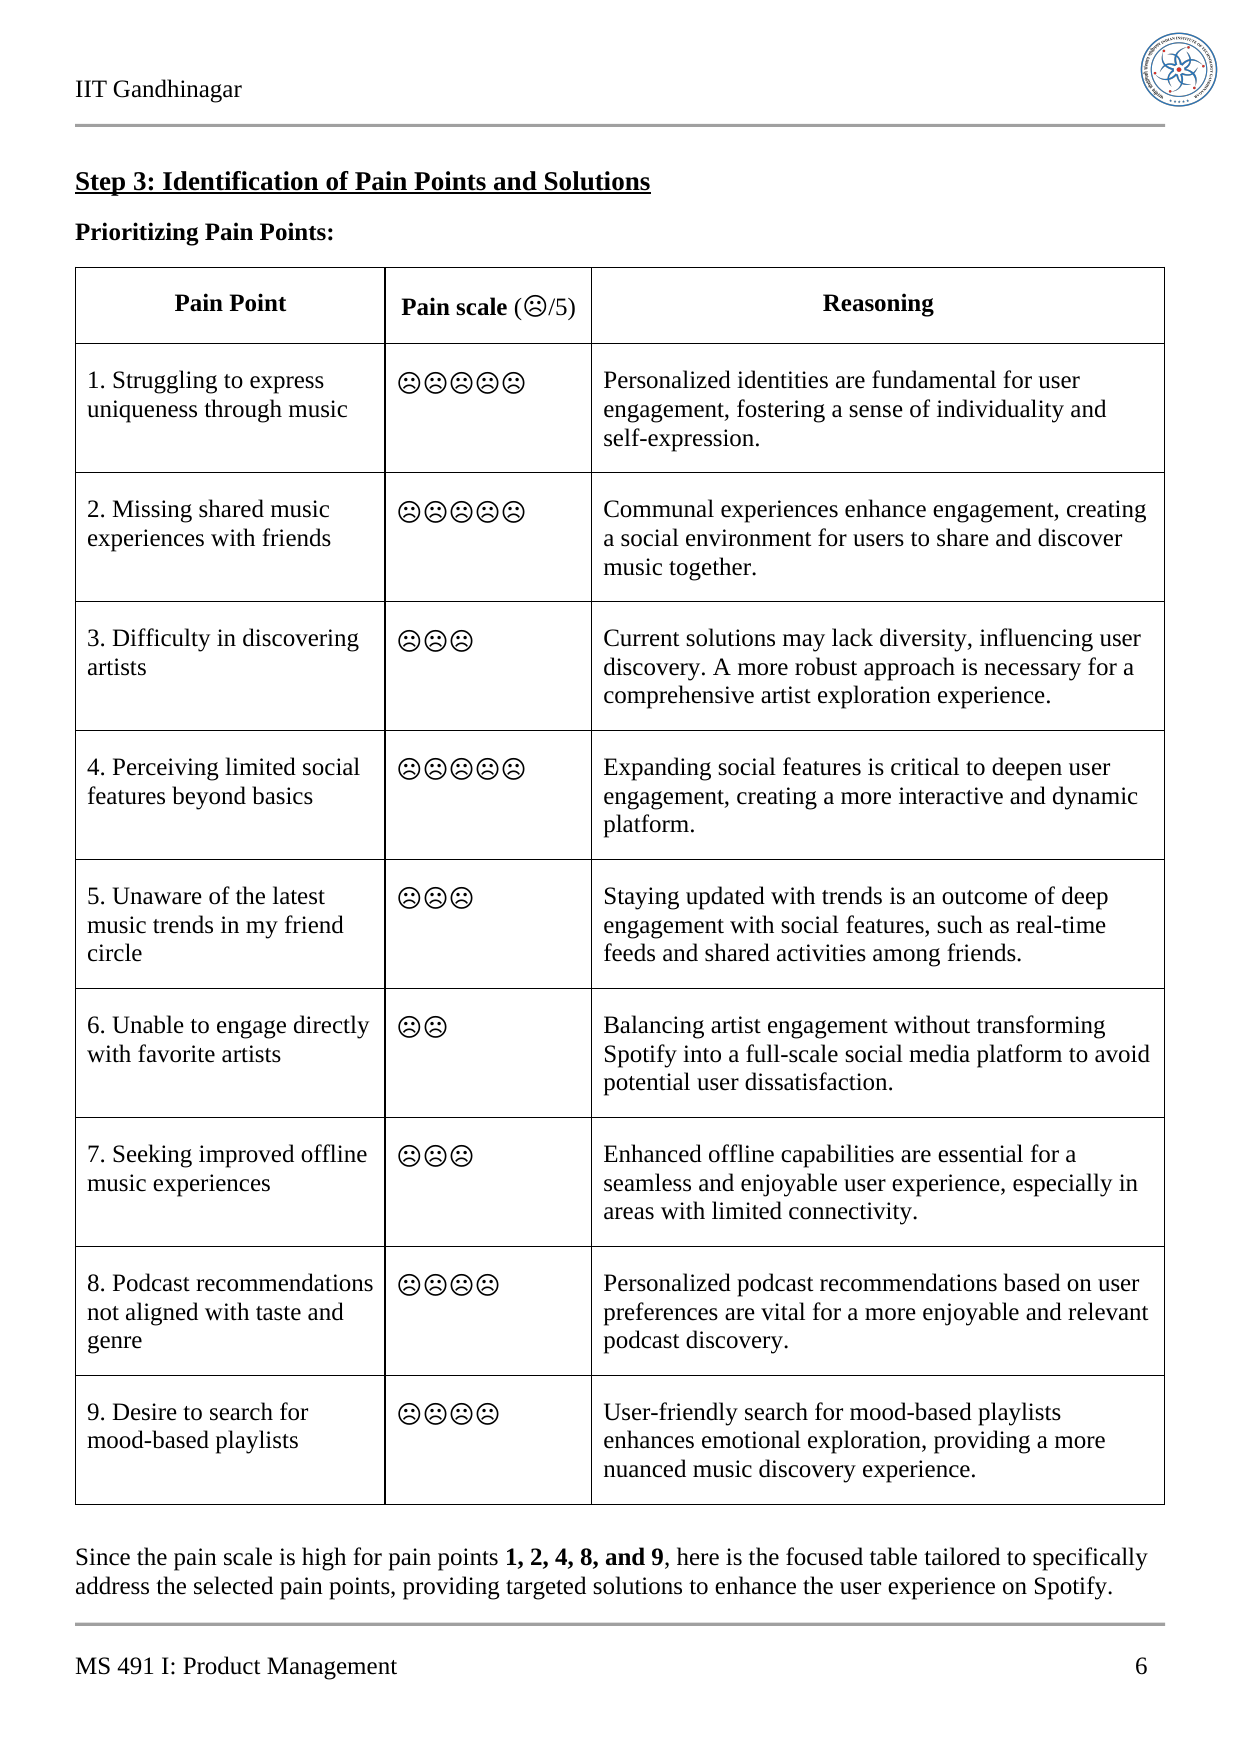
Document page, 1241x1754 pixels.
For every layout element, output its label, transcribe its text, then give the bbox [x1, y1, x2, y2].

table_cell Enhanced offline capabilities are essential for a seamless and enjoyable user experience, especially in areas with limited connectivity. [592, 1118, 1164, 1246]
table_cell ☹️☹️☹️ [386, 1118, 591, 1246]
table_cell 6. Unable to engage directly with favorite artists [76, 989, 384, 1117]
table_cell 2. Missing shared music experiences with friends [76, 473, 384, 601]
table_header Pain scale (☹️/5) [386, 268, 591, 343]
table_cell 4. Perceiving limited social features beyond basics [76, 731, 384, 859]
text Prioritizing Pain Points: [75, 217, 1165, 246]
table_cell 8. Podcast recommendations not aligned with taste and genre [76, 1247, 384, 1375]
table_cell 9. Desire to search for mood-based playlists [76, 1376, 384, 1504]
text Since the pain scale is high for pain points 1, 2, 4, 8, and 9, here is the focused table tailored to specifically address the selected pain points, providing targeted solutions to enhance the user experience on Spotify. [75, 1542, 1165, 1600]
table_header Pain Point [76, 268, 384, 343]
text Step 3: Identification of Pain Points and Solutions [75, 165, 1165, 196]
table_cell ☹️☹️ [386, 989, 591, 1117]
table_cell Staying updated with trends is an outcome of deep engagement with social features, such as real-time feeds and shared activities among friends. [592, 860, 1164, 988]
table_cell Personalized podcast recommendations based on user preferences are vital for a more enjoyable and relevant podcast discovery. [592, 1247, 1164, 1375]
table_cell 1. Struggling to express uniqueness through music [76, 344, 384, 472]
table_cell Current solutions may lack diversity, influencing user discovery. A more robust approach is necessary for a comprehensive artist exploration experience. [592, 602, 1164, 730]
table_cell ☹️☹️☹️☹️☹️ [386, 344, 591, 472]
table_cell ☹️☹️☹️ [386, 860, 591, 988]
table_cell 5. Unaware of the latest music trends in my friend circle [76, 860, 384, 988]
table_cell Expanding social features is critical to deepen user engagement, creating a more interactive and dynamic platform. [592, 731, 1164, 859]
table_cell ☹️☹️☹️☹️☹️ [386, 731, 591, 859]
table_cell Communal experiences enhance engagement, creating a social environment for users to share and discover music together. [592, 473, 1164, 601]
table_header Reasoning [592, 268, 1164, 343]
table_cell ☹️☹️☹️☹️ [386, 1247, 591, 1375]
table_cell 7. Seeking improved offline music experiences [76, 1118, 384, 1246]
table_cell 3. Difficulty in discovering artists [76, 602, 384, 730]
table_cell Balancing artist engagement without transforming Spotify into a full-scale social media platform to avoid potential user dissatisfaction. [592, 989, 1164, 1117]
table_cell Personalized identities are fundamental for user engagement, fostering a sense of individuality and self-expression. [592, 344, 1164, 472]
table_cell ☹️☹️☹️☹️☹️ [386, 473, 591, 601]
table_cell ☹️☹️☹️☹️ [386, 1376, 591, 1504]
picture [1140, 31, 1219, 108]
table_cell ☹️☹️☹️ [386, 602, 591, 730]
table_cell User-friendly search for mood-based playlists enhances emotional exploration, providing a more nuanced music discovery experience. [592, 1376, 1164, 1504]
